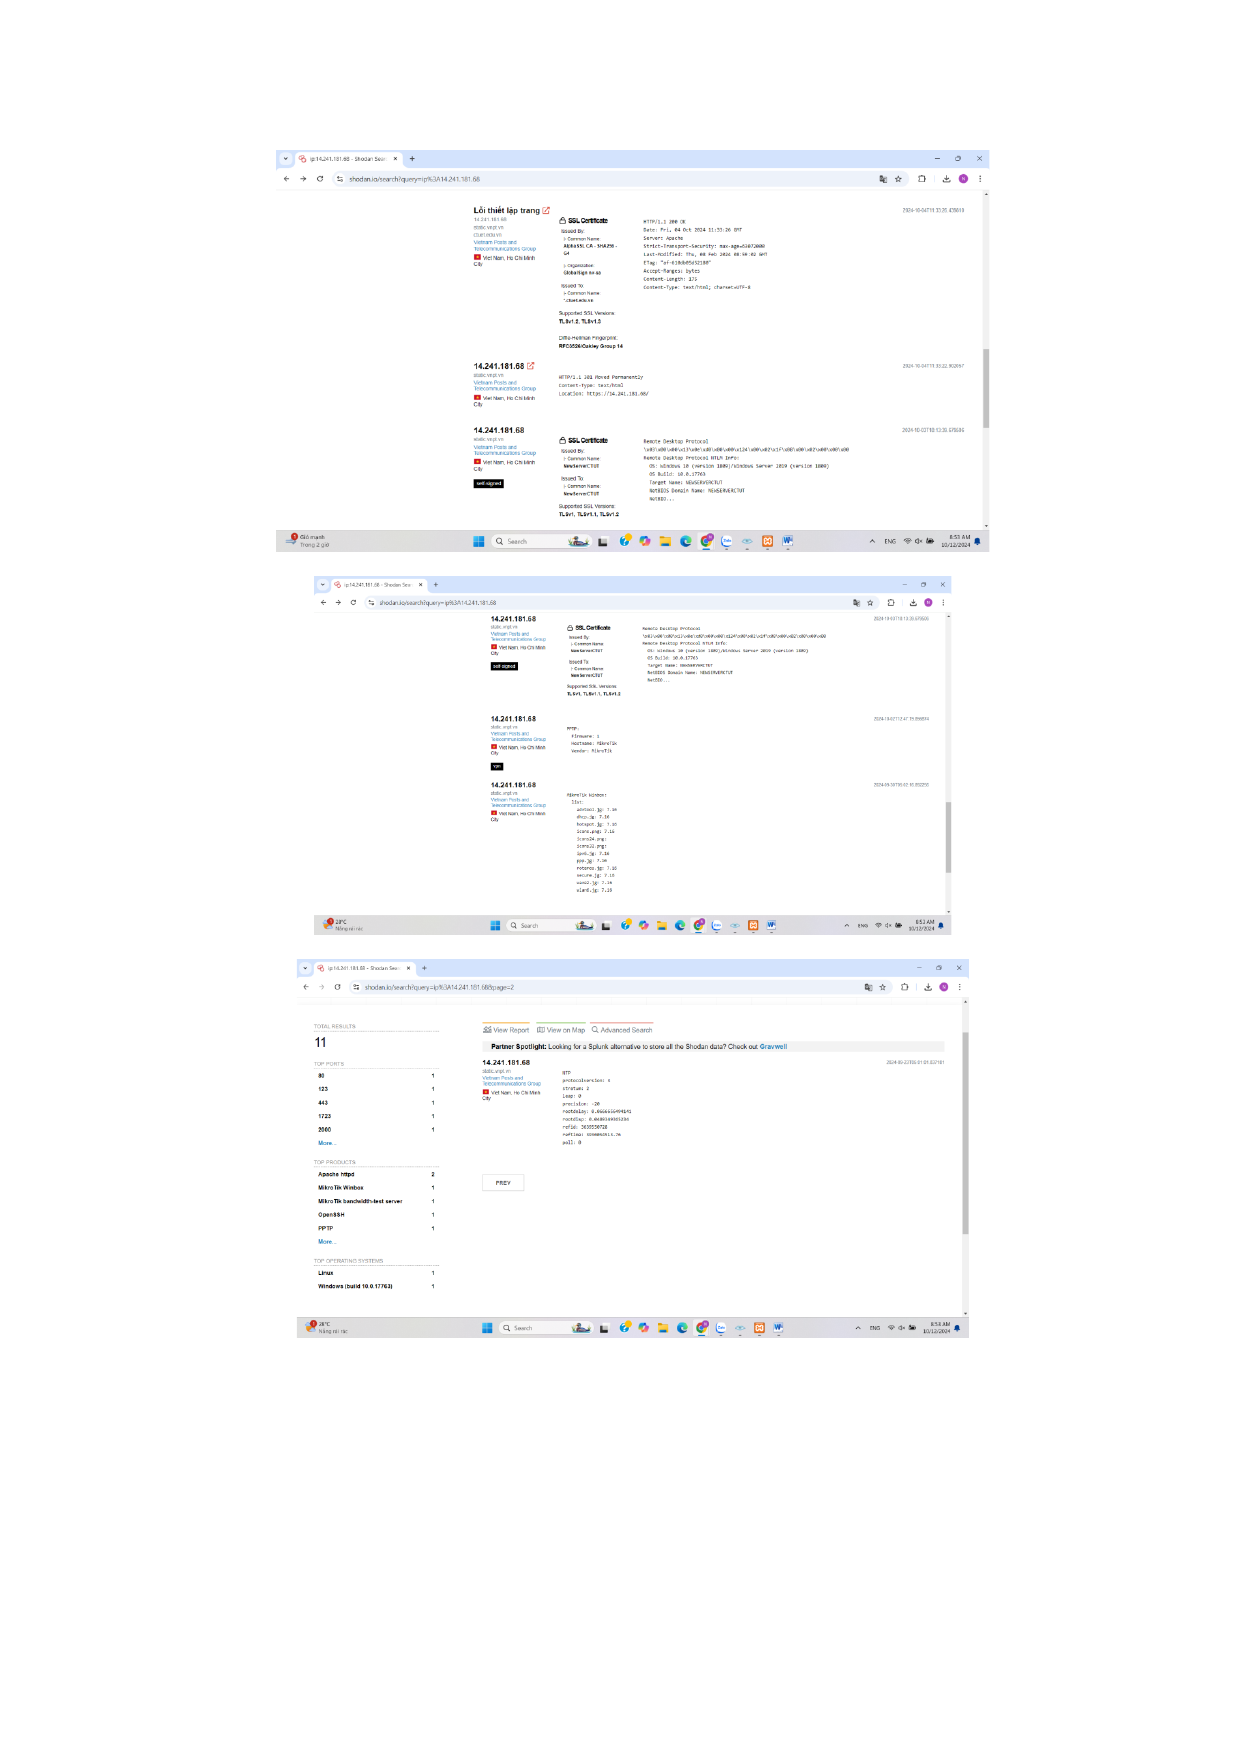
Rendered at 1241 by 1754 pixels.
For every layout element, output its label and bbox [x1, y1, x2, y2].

picture [276, 150, 990, 552]
picture [314, 576, 952, 935]
picture [296, 959, 969, 1338]
